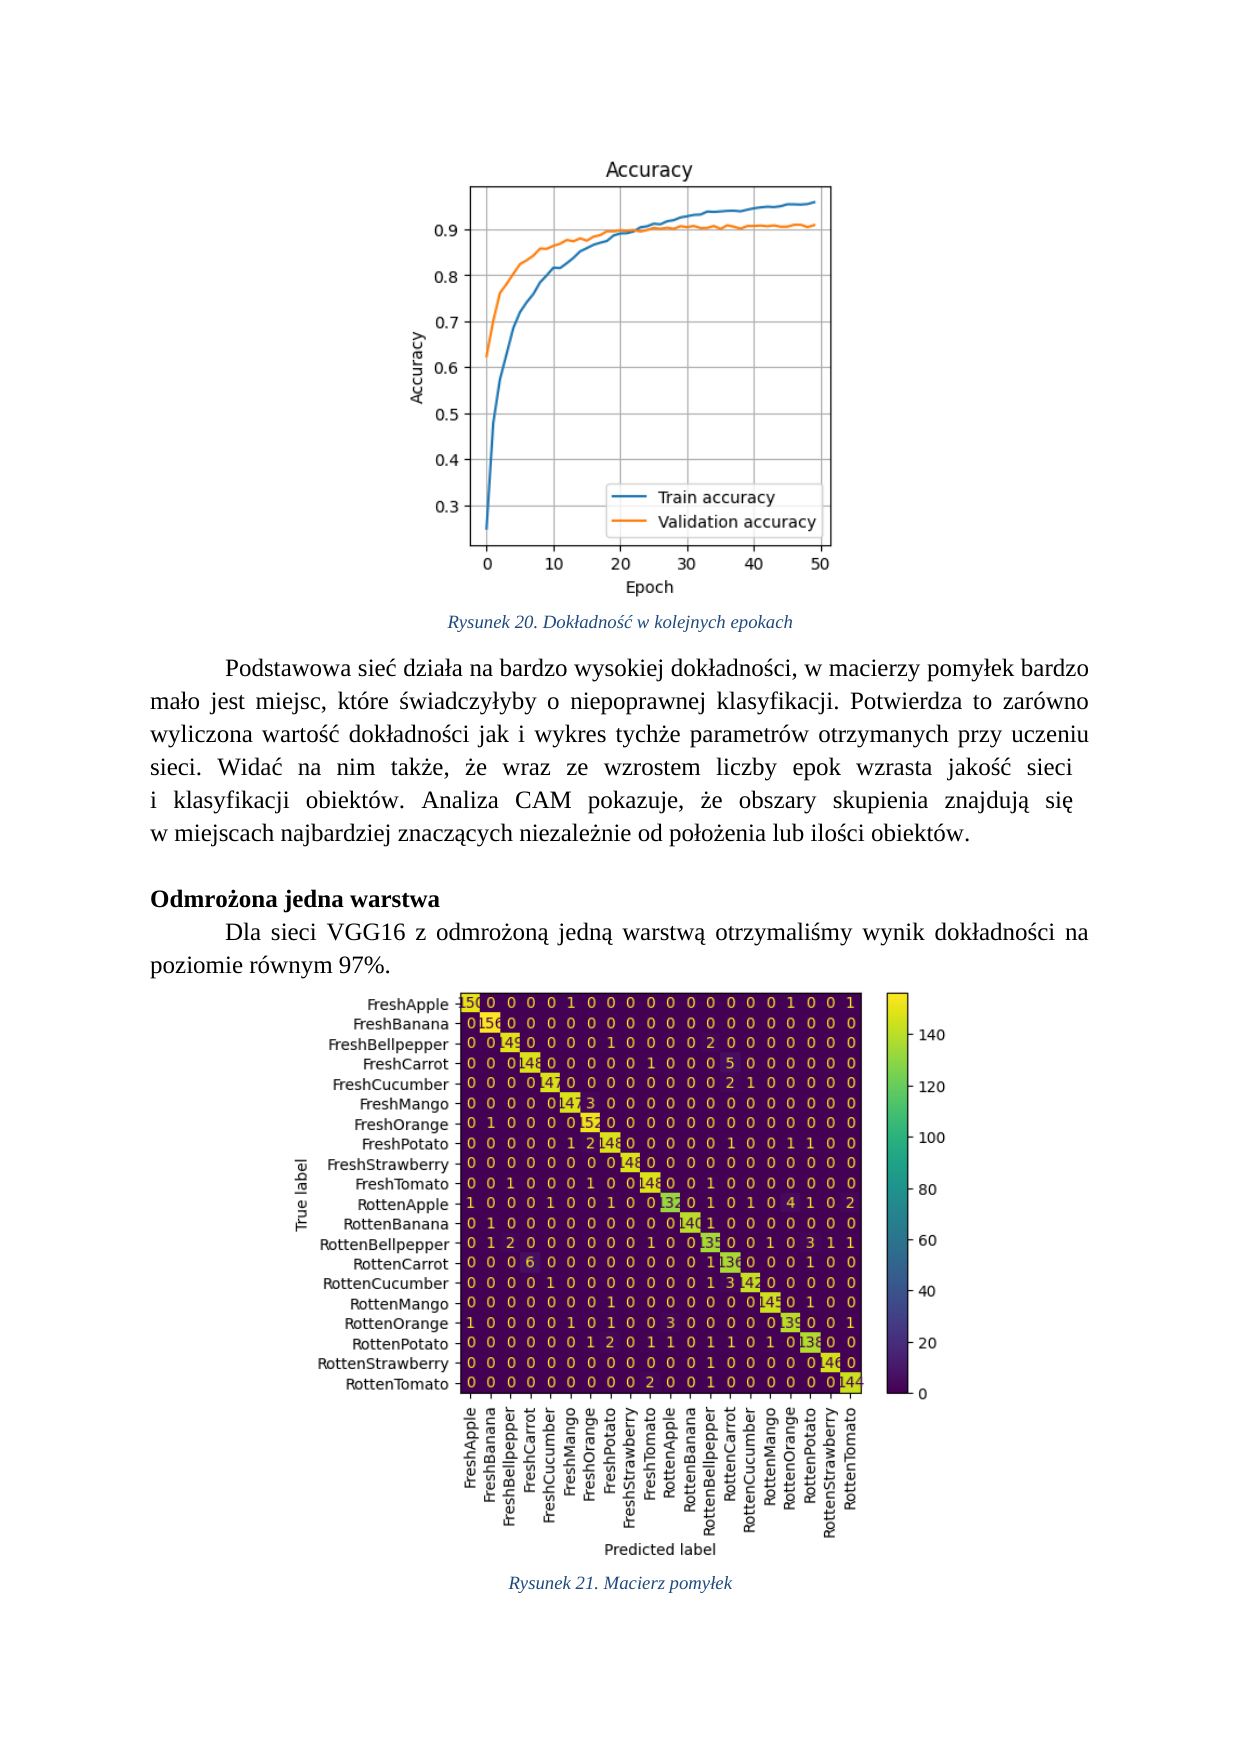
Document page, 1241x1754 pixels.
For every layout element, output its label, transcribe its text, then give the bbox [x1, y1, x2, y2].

picture [399, 150, 842, 607]
picture [285, 983, 956, 1568]
text Odmrożona jedna warstwa [150, 884, 1090, 913]
text Dla sieci VGG16 z odmrożoną jedną warstwą otrzymaliśmy wynik dokładności na poziomie równym 97%. [150, 917, 1090, 979]
text Podstawowa sieć działa na bardzo wysokiej dokładności, w macierzy pomyłek bardzo mało jest miejsc, które świadczyłyby o niepoprawnej klasyfikacji. Potwierdza to zarówno wyliczona wartość dokładności jak i wykres tychże parametrów otrzymanych przy uczeniu sieci. Widać na nim także, że wraz ze wzrostem liczby epok wzrasta jakość sieci i klasyfikacji obiektów. Analiza CAM pokazuje, że obszary skupienia znajdują się w miejscach najbardziej znaczących niezależnie od położenia lub ilości obiektów. [150, 653, 1090, 847]
